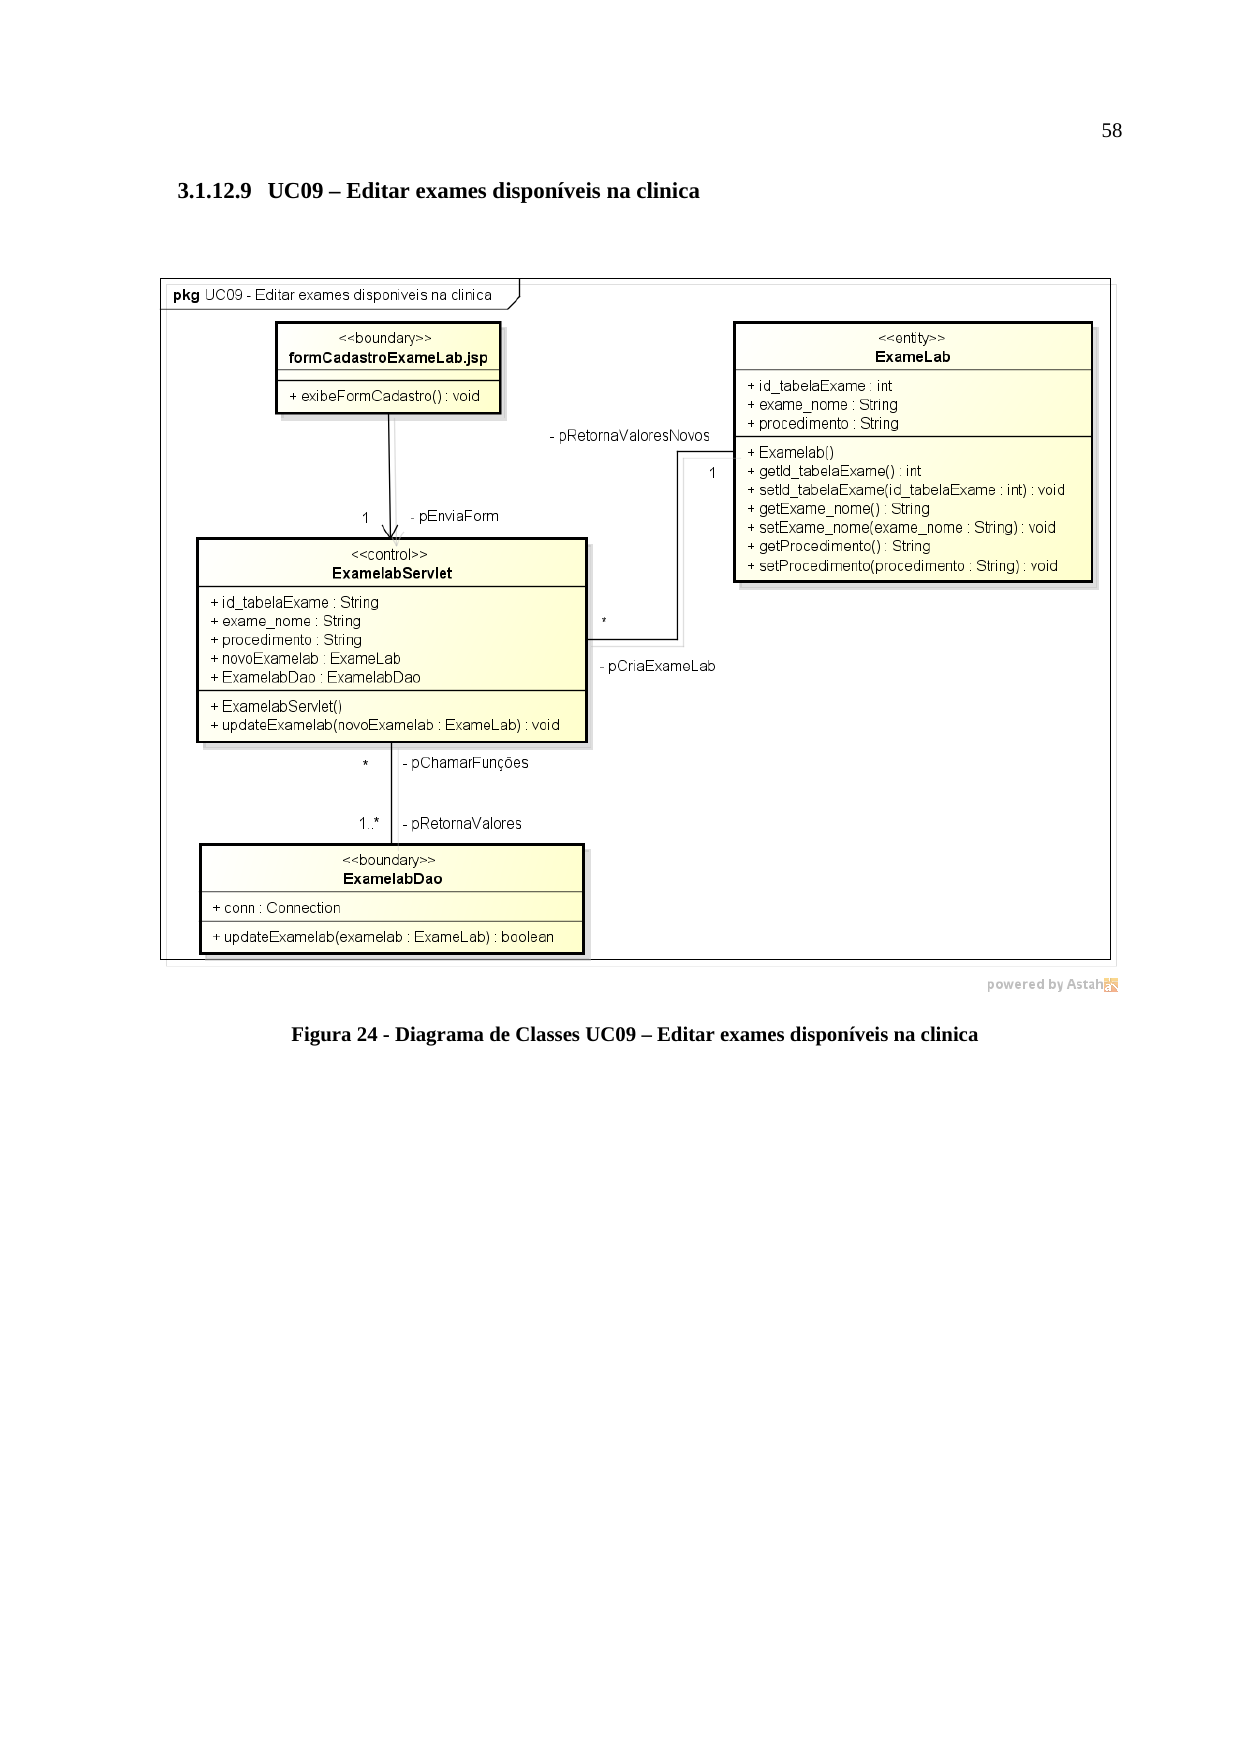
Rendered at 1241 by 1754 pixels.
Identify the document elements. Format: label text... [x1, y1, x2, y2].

picture [147, 266, 1122, 996]
subtitle UC09 – Editar exames disponíveis na clinica [177, 177, 1122, 203]
